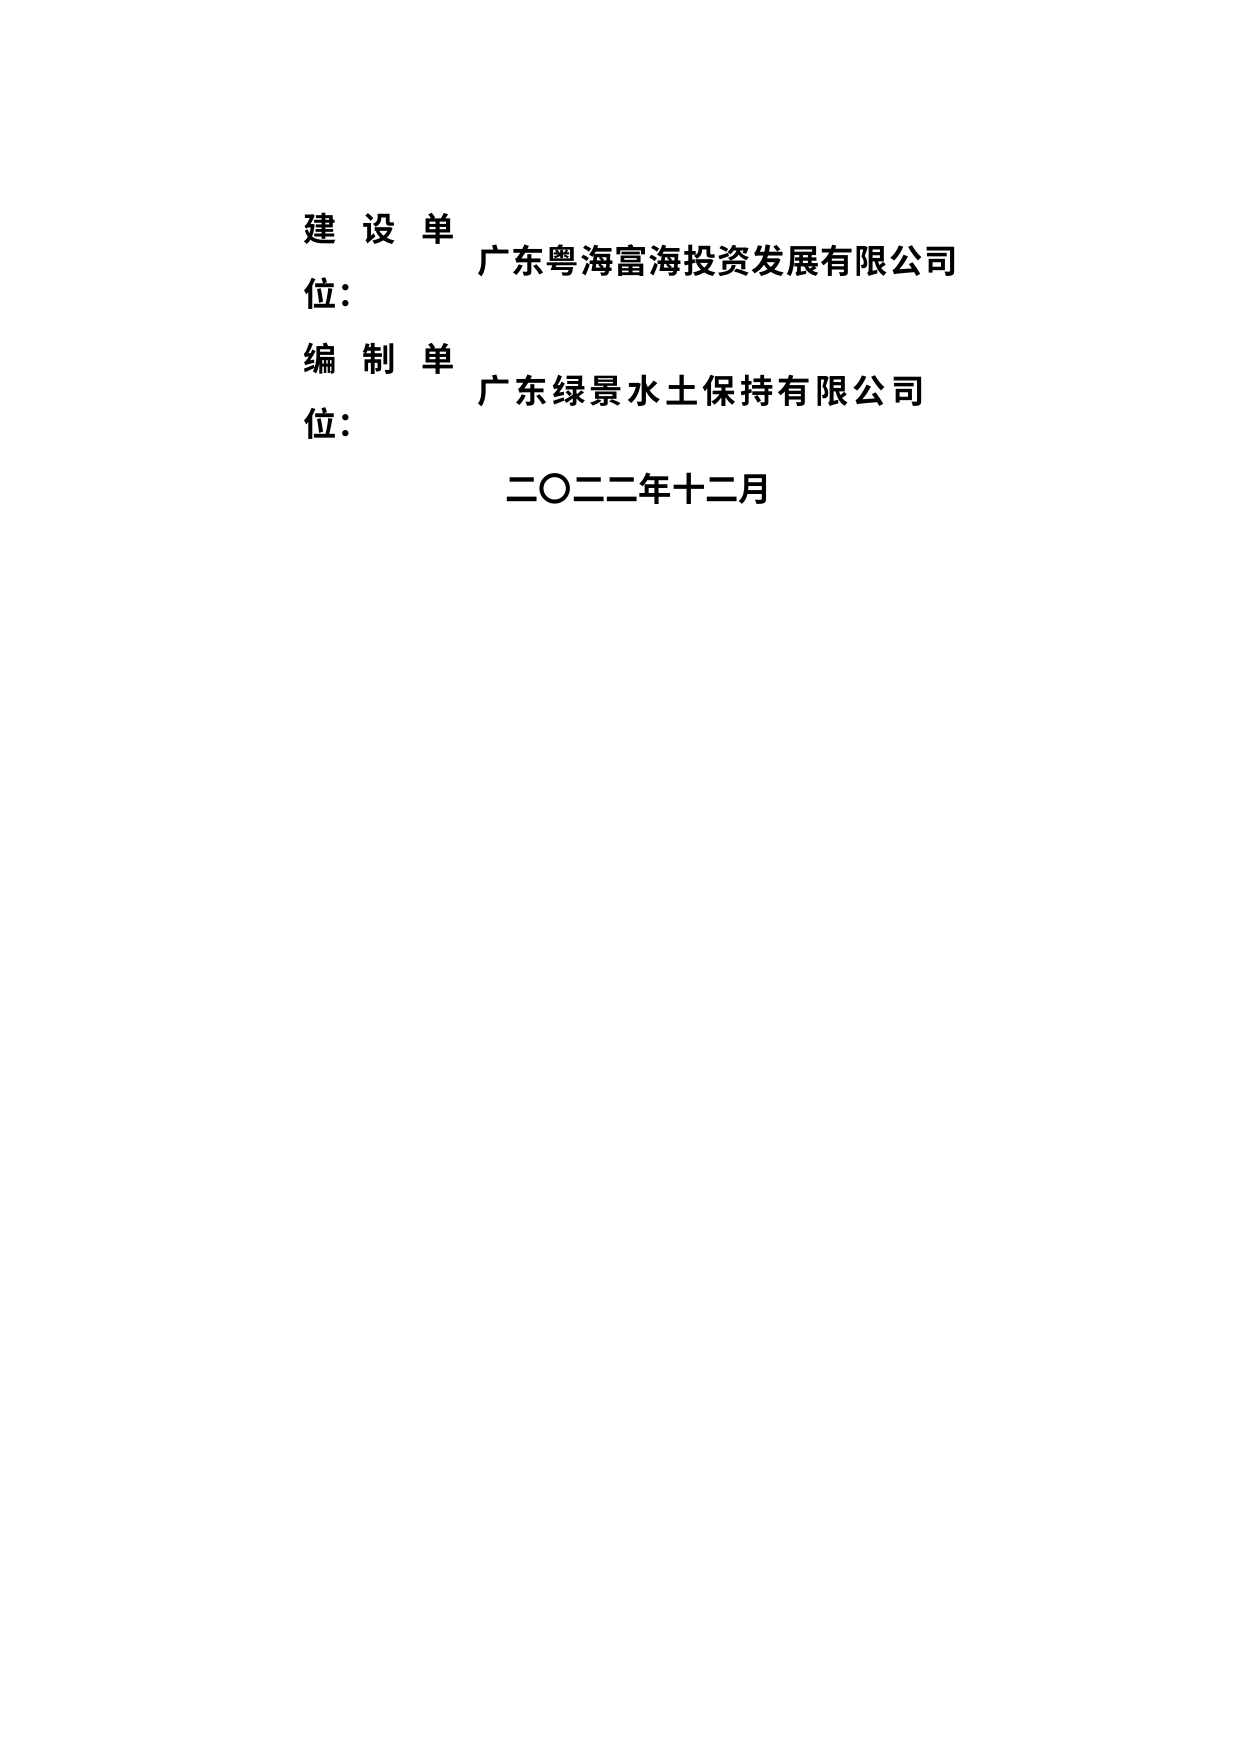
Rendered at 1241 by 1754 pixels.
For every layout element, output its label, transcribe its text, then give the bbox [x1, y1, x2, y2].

text 二〇二二年十二月 [187, 454, 1090, 519]
table_header 广东粤海富海投资发展有限公司 [466, 195, 985, 324]
table_header 建设单位： [292, 195, 466, 324]
table_cell 广东绿景水土保持有限公司 [466, 325, 985, 454]
table_cell 编制单位： [292, 325, 466, 454]
